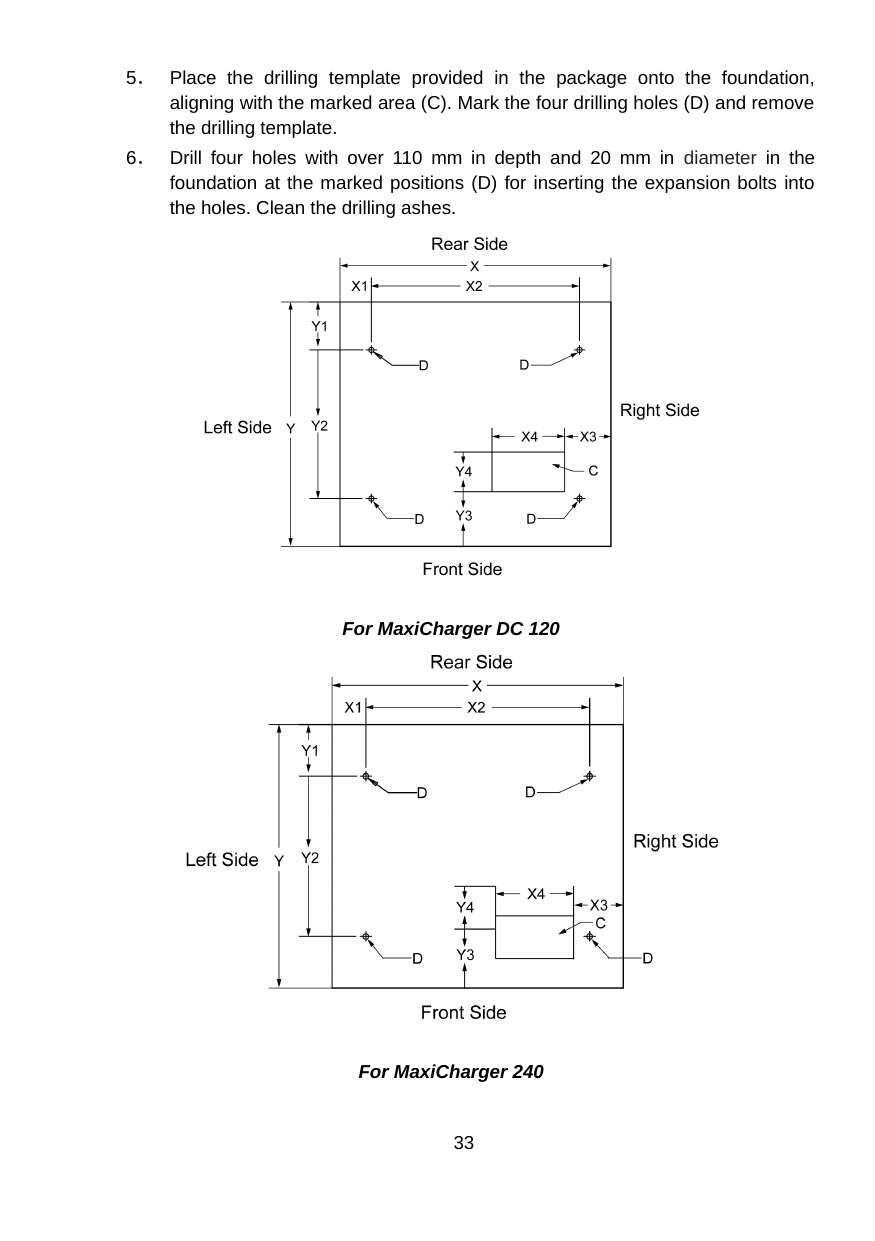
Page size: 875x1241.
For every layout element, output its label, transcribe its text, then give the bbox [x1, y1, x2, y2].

text For MaxiCharger DC 120 [89, 615, 815, 640]
list Place the drilling template provided in the package onto the foundation, aligning with the marked area (C). Mark the four drilling holes (D) and remove the drilling template. [126, 64, 815, 139]
picture [185, 652, 719, 1025]
list Drill four holes with over 110 mm in depth and 20 mm in diameter in the foundation at the marked positions (D) for inserting the expansion bolts into the holes. Clean the drilling ashes. [126, 144, 815, 219]
picture [201, 231, 702, 581]
text For MaxiCharger 240 [89, 1059, 815, 1084]
